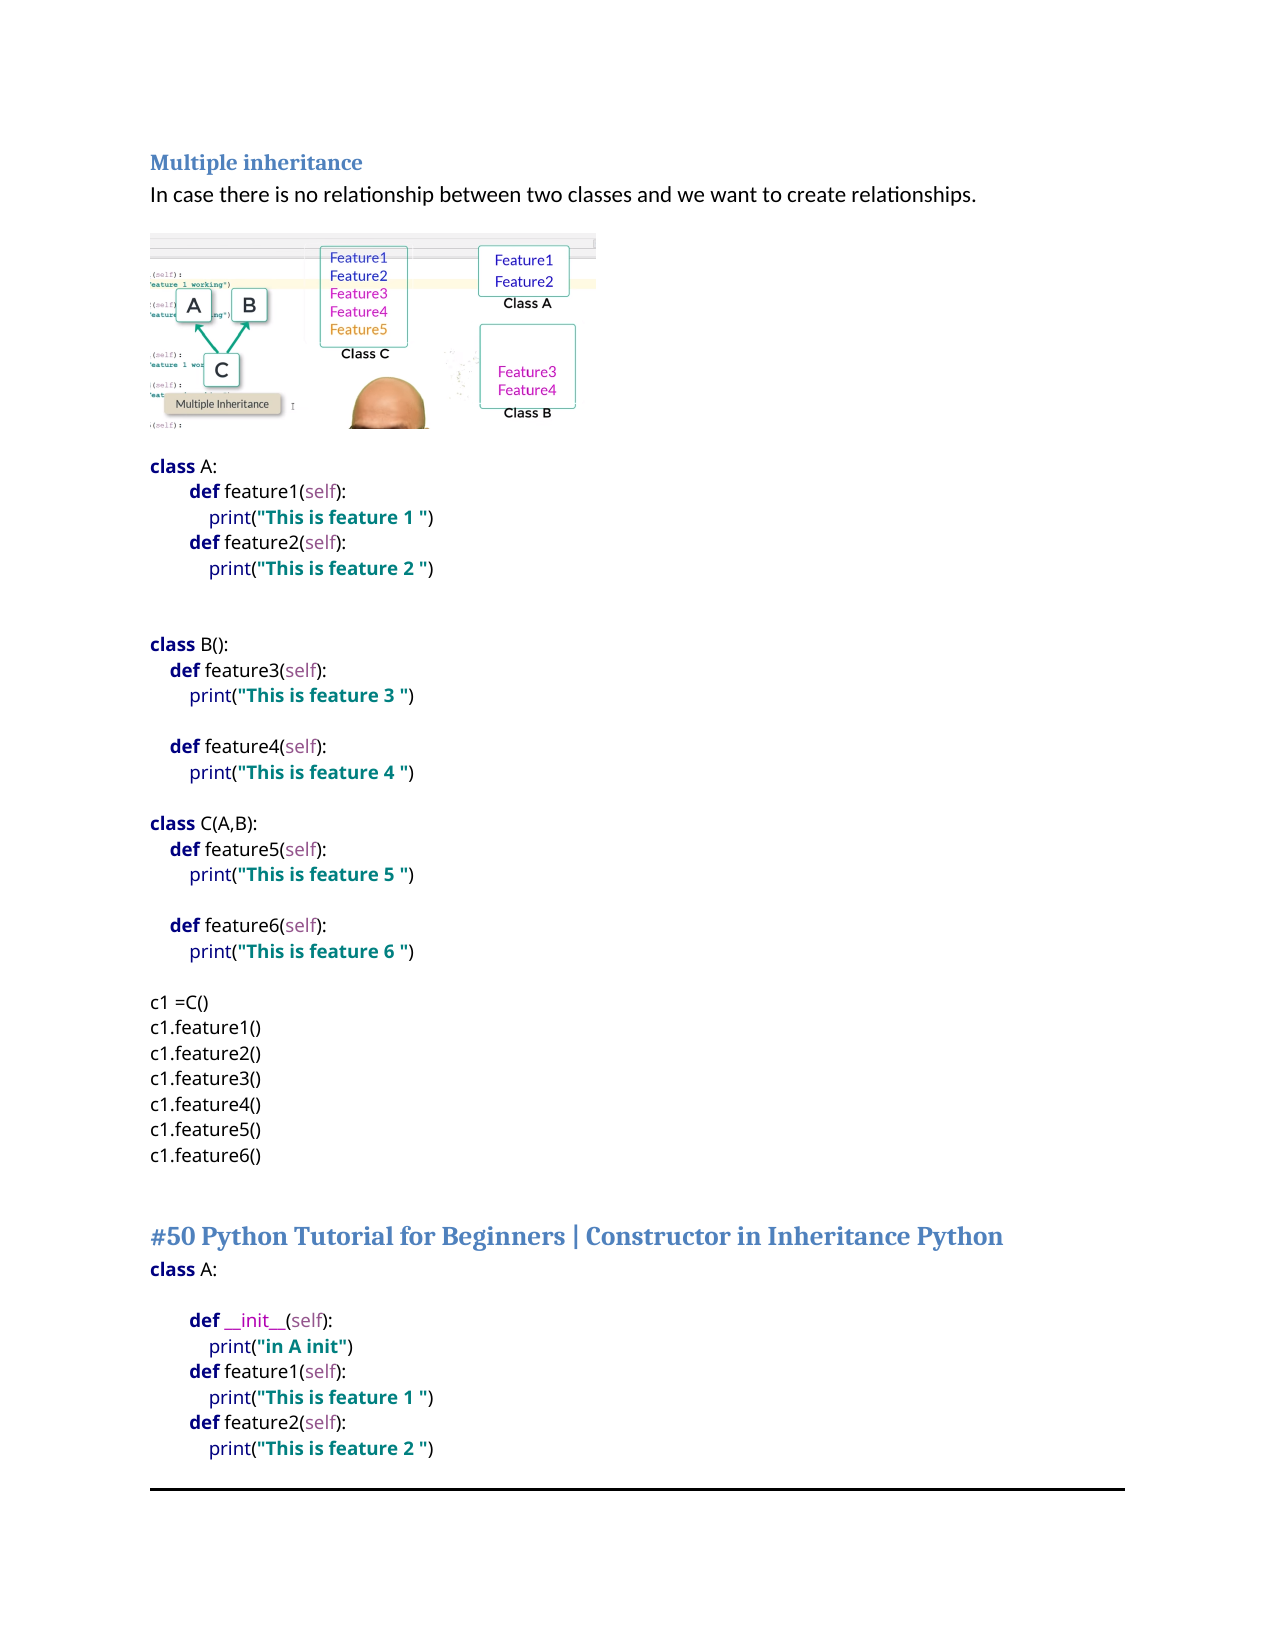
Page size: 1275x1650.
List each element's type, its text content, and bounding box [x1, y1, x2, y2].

text In case there is no relationship between two classes and we want to create relationships. [150, 180, 1125, 208]
picture [150, 233, 596, 429]
subtitle Multiple inheritance [150, 150, 1125, 176]
text class A: def feature1(self): print("This is feature 1 ") def feature2(self): print("This is feature 2 ") class B(): def feature3(self): print("This is feature 3 ") def feature4(self): print("This is feature 4 ") class C(A,B): def feature5(self): print("This is feature 5 ") def feature6(self): print("This is feature 6 ") c1 =C() c1.feature1() c1.feature2() c1.feature3() c1.feature4() c1.feature5() c1.feature6() [150, 453, 1125, 1168]
subtitle #50 Python Tutorial for Beginners | Constructor in Inheritance Python [150, 1221, 1125, 1252]
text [150, 1256, 1125, 1488]
